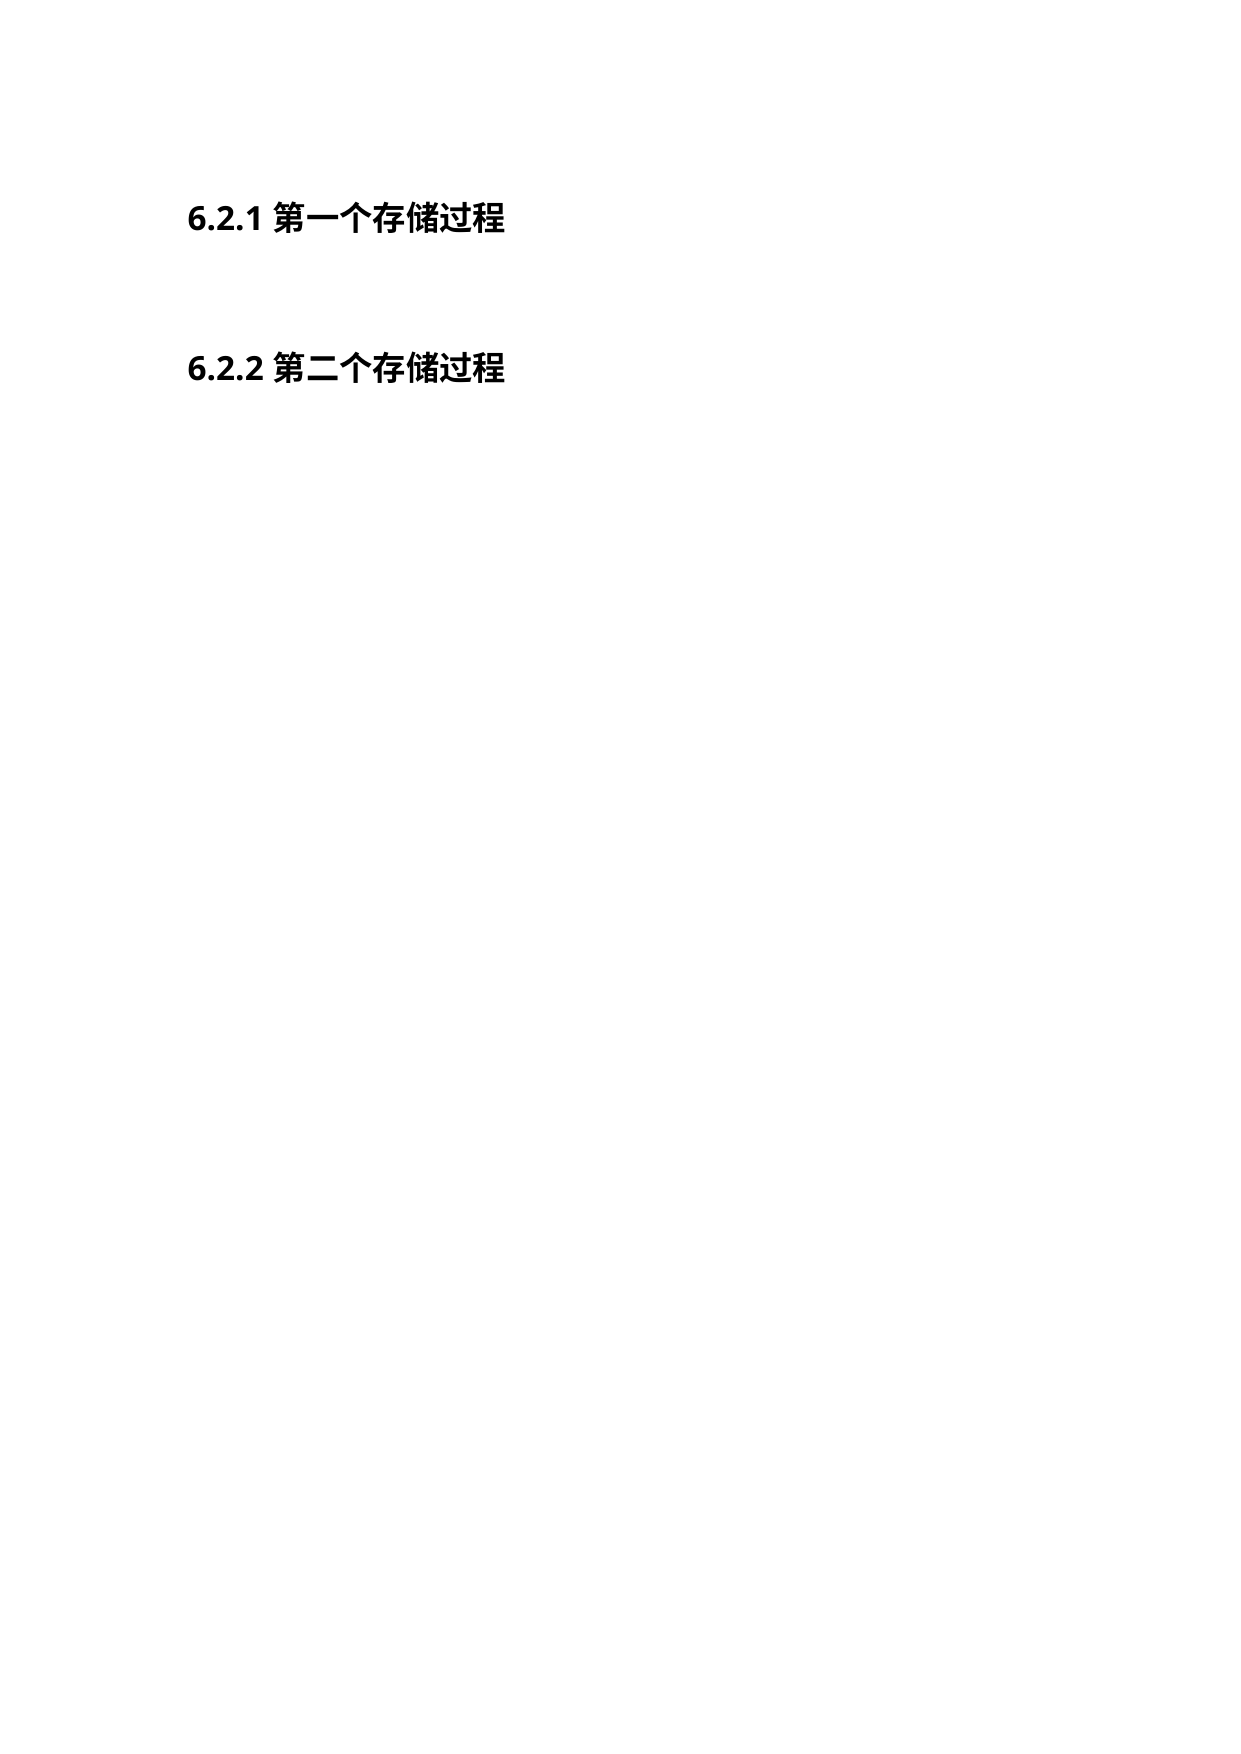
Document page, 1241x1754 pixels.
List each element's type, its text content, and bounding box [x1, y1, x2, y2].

subtitle 6.2.1 第一个存储过程 [187, 172, 1053, 260]
subtitle 6.2.2 第二个存储过程 [187, 322, 1053, 410]
